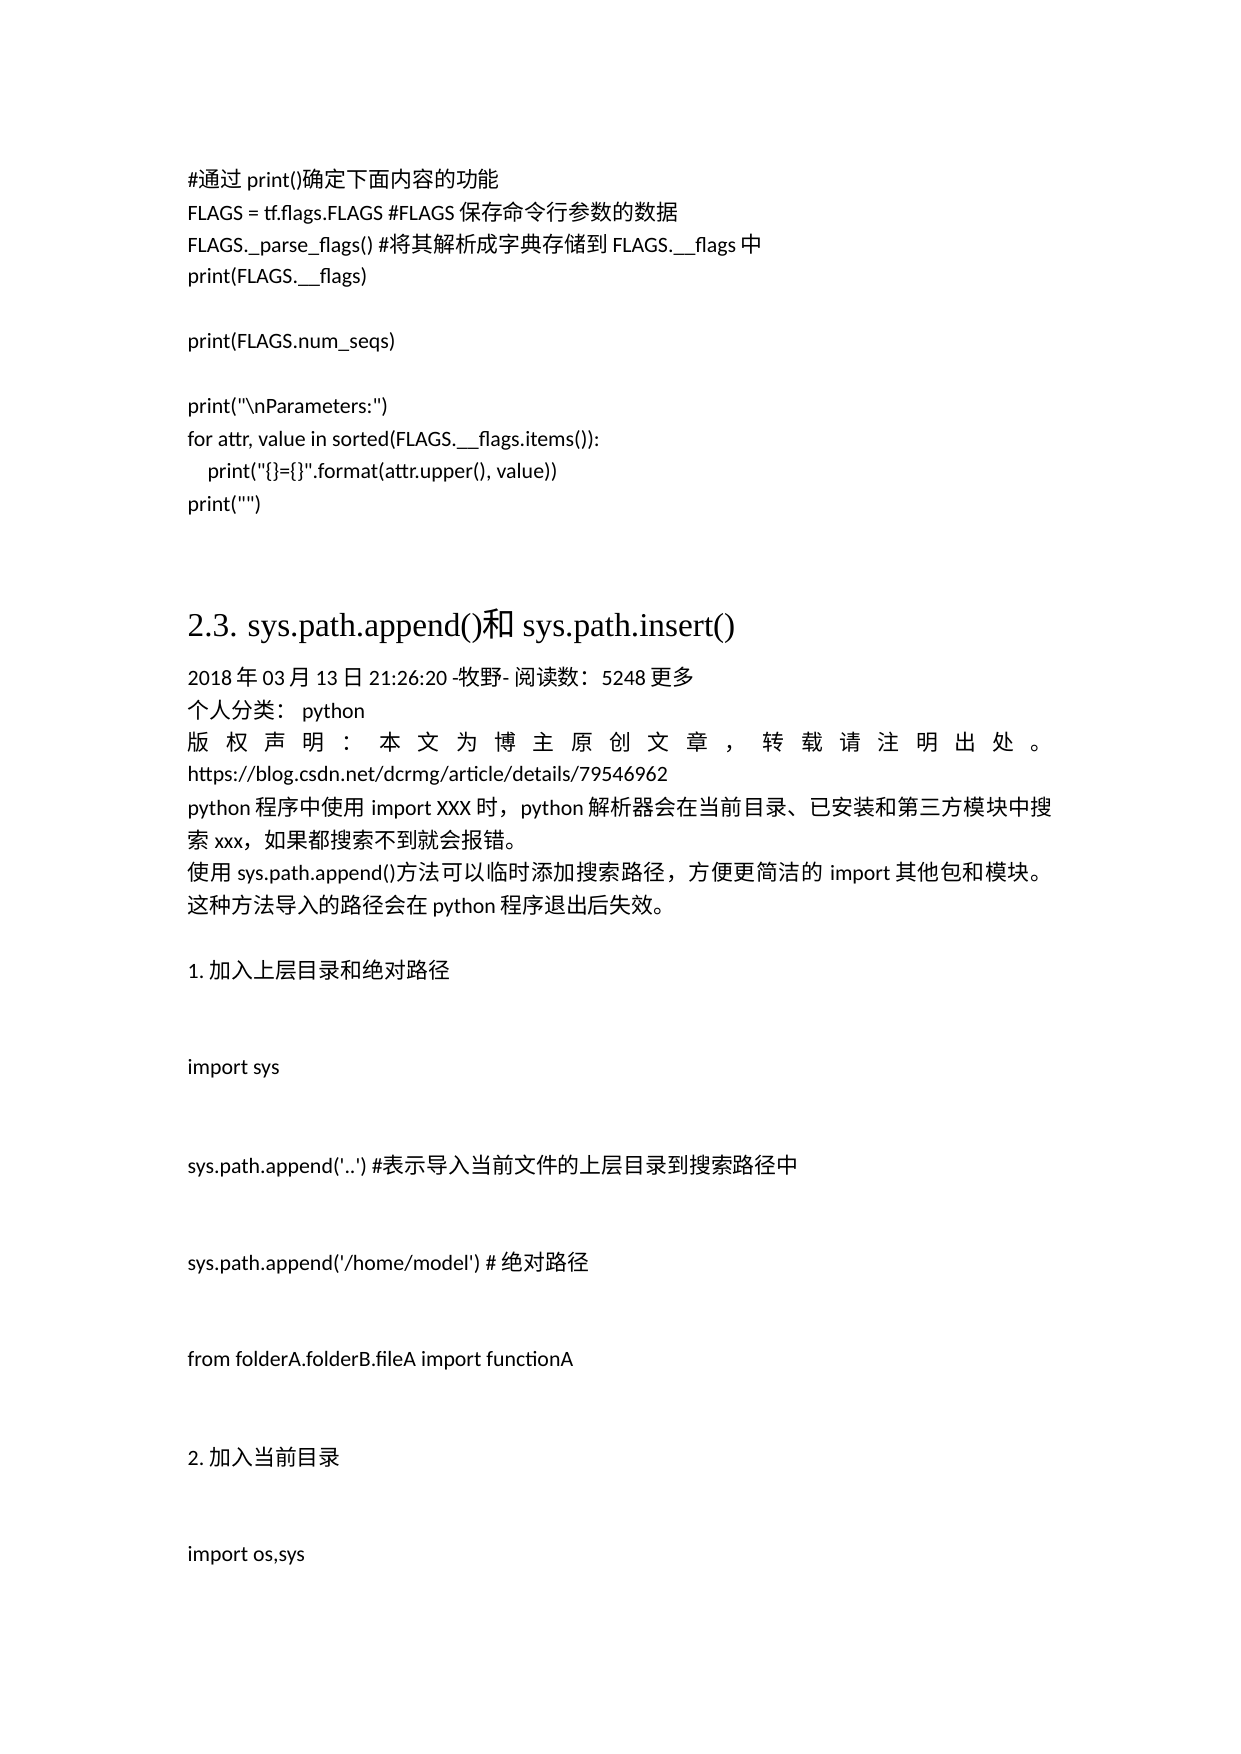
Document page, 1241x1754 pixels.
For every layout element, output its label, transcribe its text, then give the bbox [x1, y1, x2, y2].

text print(FLAGS.__flags) [187, 259, 1053, 292]
text sys.path.append('/home/model') # 绝对路径 [187, 1245, 1053, 1277]
text from folderA.folderB.fileA import functionA [187, 1342, 1053, 1375]
text FLAGS._parse_flags() #将其解析成字典存储到FLAGS.__flags中 [187, 227, 1053, 259]
text python程序中使用 import XXX 时，python解析器会在当前目录、已安装和第三方模块中搜索 xxx，如果都搜索不到就会报错。 [187, 790, 1053, 855]
text sys.path.append('..') #表示导入当前文件的上层目录到搜索路径中 [187, 1147, 1053, 1180]
text 2018年03月13日 21:26:20 -牧野- 阅读数：5248更多 [187, 660, 1053, 692]
text 使用sys.path.append()方法可以临时添加搜索路径，方便更简洁的import其他包和模块。这种方法导入的路径会在python程序退出后失效。 [187, 855, 1053, 920]
text #通过print()确定下面内容的功能 [187, 162, 1053, 194]
text for attr, value in sorted(FLAGS.__flags.items()): [187, 422, 1053, 454]
text import sys [187, 1050, 1053, 1082]
text 版权声明：本文为博主原创文章，转载请注明出处。 https://blog.csdn.net/dcrmg/article/details/79546962 [187, 725, 1053, 790]
text 2. 加入当前目录 [187, 1440, 1053, 1472]
text import os,sys [187, 1537, 1053, 1570]
subtitle sys.path.append()和sys.path.insert() [187, 590, 1053, 655]
text print("{}={}".format(attr.upper(), value)) [187, 454, 1053, 487]
text print("\nParameters:") [187, 389, 1053, 422]
text print("") [187, 487, 1053, 519]
text 个人分类： python [187, 692, 1053, 725]
text 1. 加入上层目录和绝对路径 [187, 952, 1053, 985]
text print(FLAGS.num_seqs) [187, 324, 1053, 357]
text FLAGS = tf.flags.FLAGS #FLAGS保存命令行参数的数据 [187, 194, 1053, 227]
